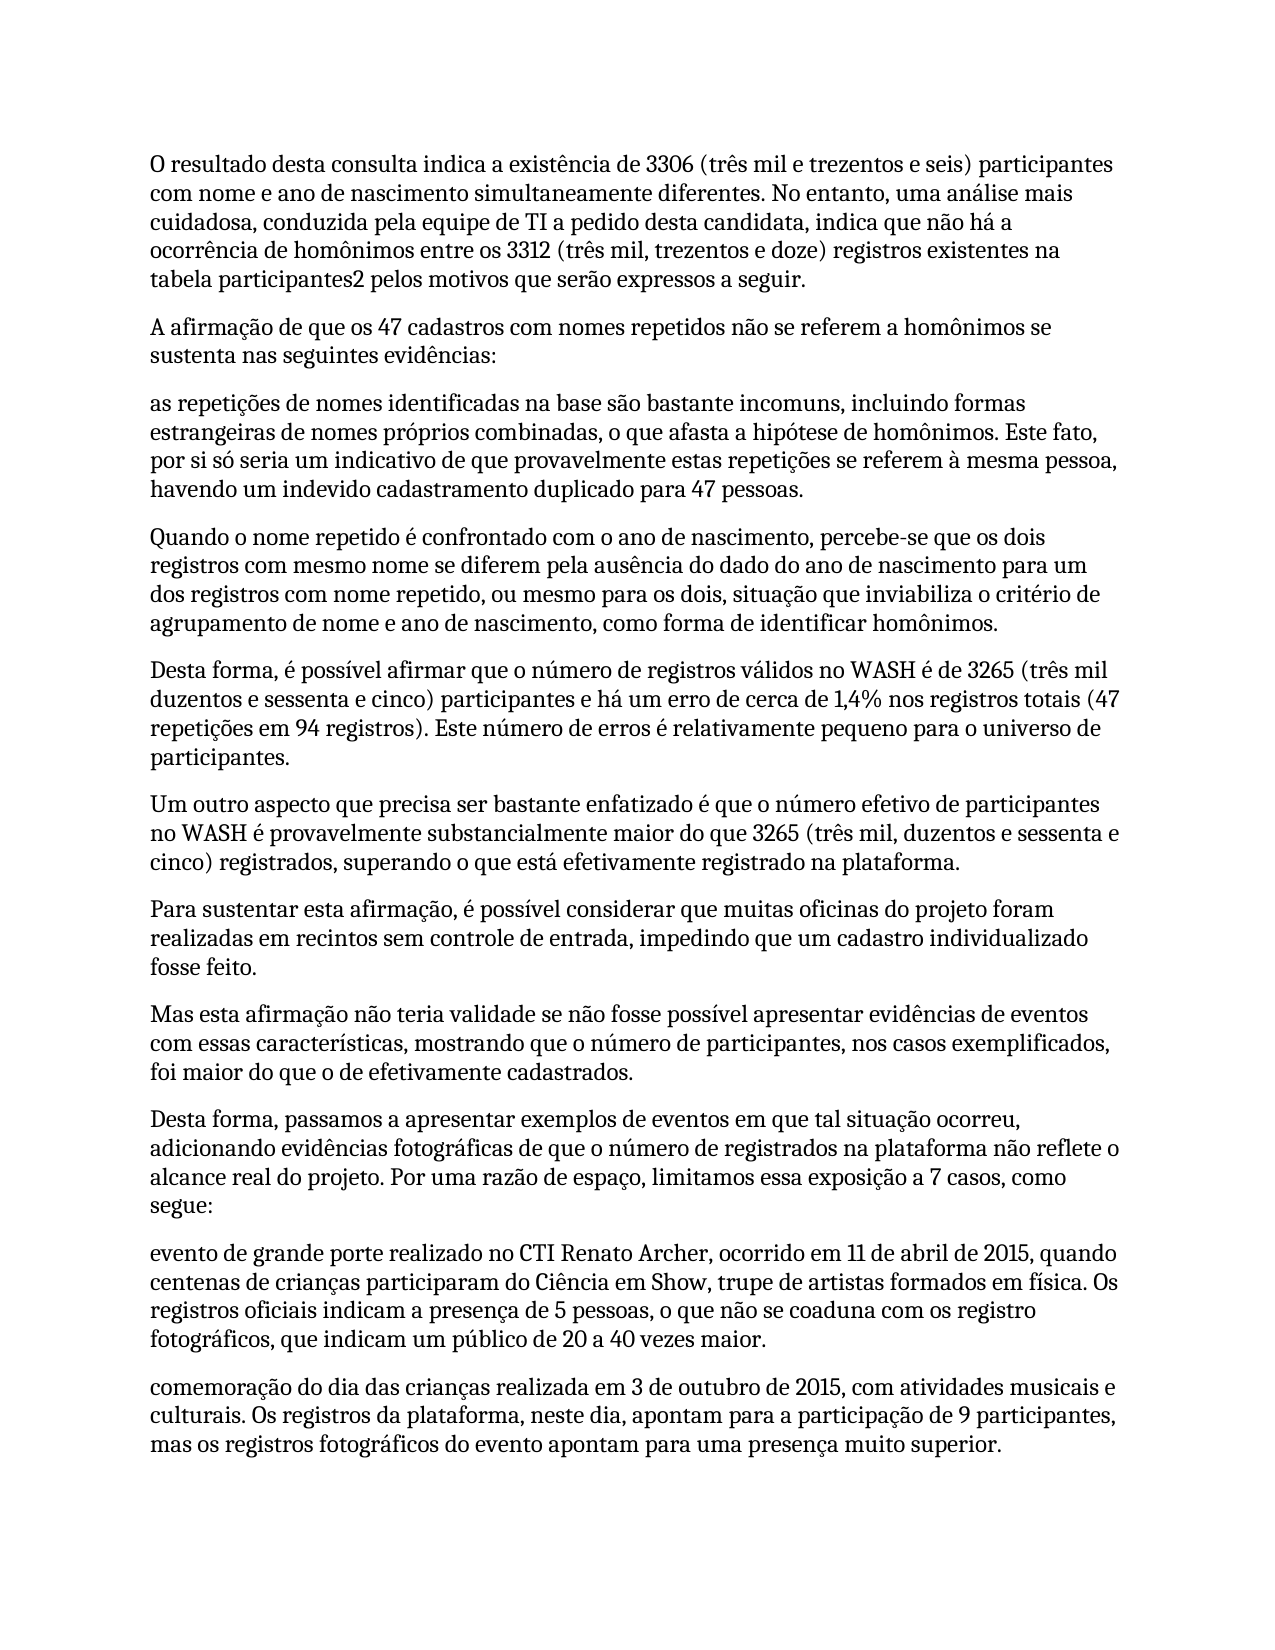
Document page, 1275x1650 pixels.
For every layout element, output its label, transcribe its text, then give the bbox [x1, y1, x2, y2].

text Quando o nome repetido é confrontado com o ano de nascimento, percebe-se que os dois registros com mesmo nome se diferem pela ausência do dado do ano de nascimento para um dos registros com nome repetido, ou mesmo para os dois, situação que inviabiliza o critério de agrupamento de nome e ano de nascimento, como forma de identificar homônimos. [150, 522, 1125, 637]
text A afirmação de que os 47 cadastros com nomes repetidos não se referem a homônimos se sustenta nas seguintes evidências: [150, 312, 1125, 370]
text Mas esta afirmação não teria validade se não fosse possível apresentar evidências de eventos com essas características, mostrando que o número de participantes, nos casos exemplificados, foi maior do que o de efetivamente cadastrados. [150, 1000, 1125, 1086]
text evento de grande porte realizado no CTI Renato Archer, ocorrido em 11 de abril de 2015, quando centenas de crianças participaram do Ciência em Show, trupe de artistas formados em física. Os registros oficiais indicam a presença de 5 pessoas, o que não se coaduna com os registro fotográficos, que indicam um público de 20 a 40 vezes maior. [150, 1239, 1125, 1354]
text Para sustentar esta afirmação, é possível considerar que muitas oficinas do projeto foram realizadas em recintos sem controle de entrada, impedindo que um cadastro individualizado fosse feito. [150, 895, 1125, 981]
text Desta forma, passamos a apresentar exemplos de eventos em que tal situação ocorreu, adicionando evidências fotográficas de que o número de registrados na plataforma não reflete o alcance real do projeto. Por uma razão de espaço, limitamos essa exposição a 7 casos, como segue: [150, 1105, 1125, 1220]
text O resultado desta consulta indica a existência de 3306 (três mil e trezentos e seis) participantes com nome e ano de nascimento simultaneamente diferentes. No entanto, uma análise mais cuidadosa, conduzida pela equipe de TI a pedido desta candidata, indica que não há a ocorrência de homônimos entre os 3312 (três mil, trezentos e doze) registros existentes na tabela participantes2 pelos motivos que serão expressos a seguir. [150, 150, 1125, 294]
text as repetições de nomes identificadas na base são bastante incomuns, incluindo formas estrangeiras de nomes próprios combinadas, o que afasta a hipótese de homônimos. Este fato, por si só seria um indicativo de que provavelmente estas repetições se referem à mesma pessoa, havendo um indevido cadastramento duplicado para 47 pessoas. [150, 389, 1125, 504]
text comemoração do dia das crianças realizada em 3 de outubro de 2015, com atividades musicais e culturais. Os registros da plataforma, neste dia, apontam para a participação de 9 participantes, mas os registros fotográficos do evento apontam para uma presença muito superior. [150, 1372, 1125, 1459]
text Um outro aspecto que precisa ser bastante enfatizado é que o número efetivo de participantes no WASH é provavelmente substancialmente maior do que 3265 (três mil, duzentos e sessenta e cinco) registrados, superando o que está efetivamente registrado na plataforma. [150, 790, 1125, 876]
text Desta forma, é possível afirmar que o número de registros válidos no WASH é de 3265 (três mil duzentos e sessenta e cinco) participantes e há um erro de cerca de 1,4% nos registros totais (47 repetições em 94 registros). Este número de erros é relativamente pequeno para o universo de participantes. [150, 656, 1125, 771]
